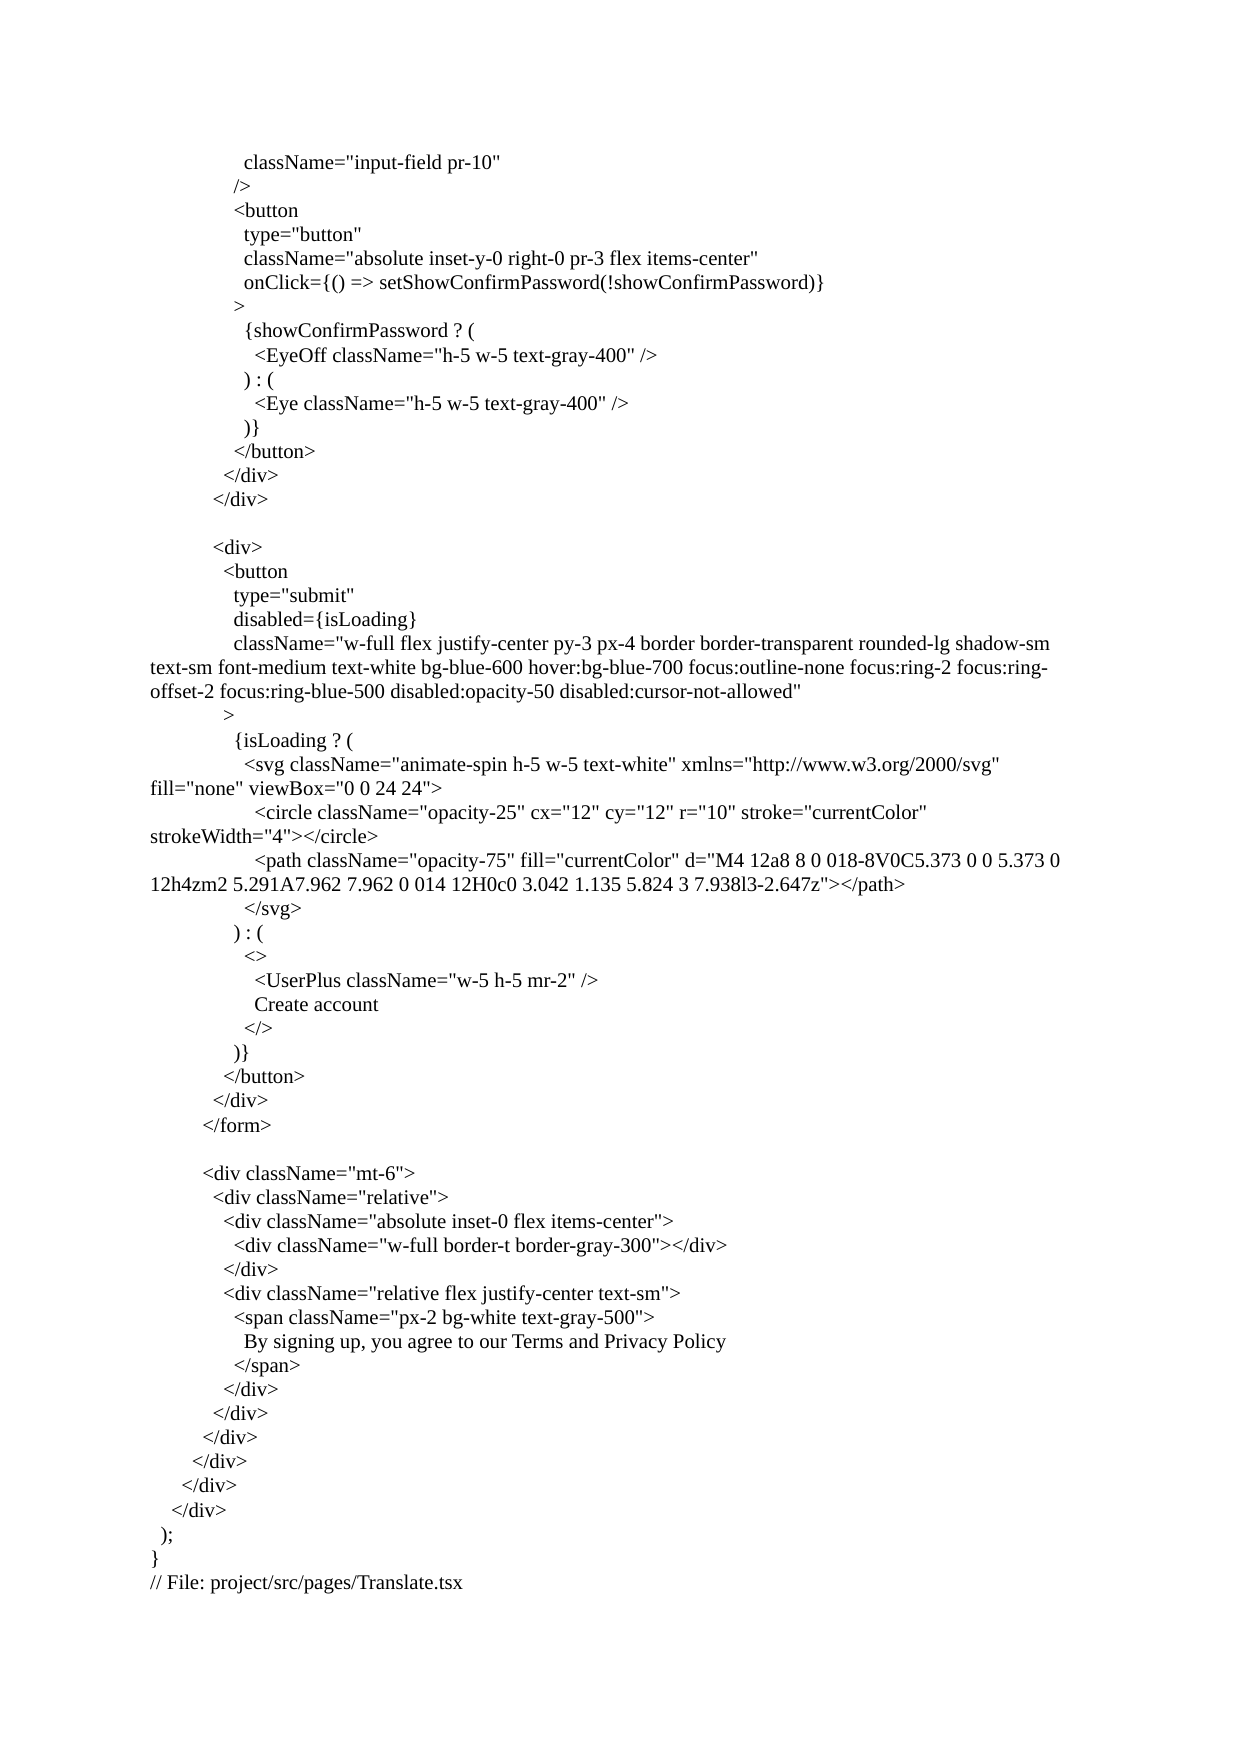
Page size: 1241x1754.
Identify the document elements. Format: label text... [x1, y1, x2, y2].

text </div> [150, 1401, 1090, 1425]
text )} [150, 1040, 1090, 1064]
text </div> [150, 1449, 1090, 1473]
text </div> [150, 1425, 1090, 1449]
text </form> [150, 1112, 1090, 1137]
text // File: project/src/pages/Translate.tsx [150, 1570, 1090, 1594]
text </div> [150, 1257, 1090, 1281]
text <button [150, 198, 1090, 222]
text </svg> [150, 896, 1090, 920]
text )} [150, 415, 1090, 439]
text > [150, 294, 1090, 318]
text type="submit" [150, 583, 1090, 607]
text ); [150, 1522, 1090, 1546]
text </div> [150, 1497, 1090, 1522]
text className="absolute inset-y-0 right-0 pr-3 flex items-center" [150, 246, 1090, 270]
text </> [150, 1016, 1090, 1040]
text ) : ( [150, 367, 1090, 391]
text </button> [150, 439, 1090, 463]
text <UserPlus className="w-5 h-5 mr-2" /> [150, 968, 1090, 992]
text {isLoading ? ( [150, 727, 1090, 752]
text className="input-field pr-10" [150, 150, 1090, 174]
text </div> [150, 463, 1090, 487]
text disabled={isLoading} [150, 607, 1090, 631]
text <> [150, 944, 1090, 968]
text </div> [150, 487, 1090, 511]
text </div> [150, 1473, 1090, 1497]
text <path className="opacity-75" fill="currentColor" d="M4 12a8 8 0 018-8V0C5.373 0 0 5.373 0 12h4zm2 5.291A7.962 7.962 0 014 12H0c0 3.042 1.135 5.824 3 7.938l3-2.647z"></path> [150, 848, 1090, 896]
text /> [150, 174, 1090, 198]
text {showConfirmPassword ? ( [150, 318, 1090, 342]
text <div className="relative"> [150, 1185, 1090, 1209]
text <div className="relative flex justify-center text-sm"> [150, 1281, 1090, 1305]
text <svg className="animate-spin h-5 w-5 text-white" xmlns="http://www.w3.org/2000/svg" fill="none" viewBox="0 0 24 24"> [150, 752, 1090, 800]
text <EyeOff className="h-5 w-5 text-gray-400" /> [150, 342, 1090, 367]
text </div> [150, 1377, 1090, 1401]
text <div className="w-full border-t border-gray-300"></div> [150, 1233, 1090, 1257]
text </button> [150, 1064, 1090, 1088]
text By signing up, you agree to our Terms and Privacy Policy [150, 1329, 1090, 1353]
text </span> [150, 1353, 1090, 1377]
text <div className="absolute inset-0 flex items-center"> [150, 1209, 1090, 1233]
text <Eye className="h-5 w-5 text-gray-400" /> [150, 391, 1090, 415]
text </div> [150, 1088, 1090, 1112]
text ) : ( [150, 920, 1090, 944]
text onClick={() => setShowConfirmPassword(!showConfirmPassword)} [150, 270, 1090, 294]
text className="w-full flex justify-center py-3 px-4 border border-transparent rounded-lg shadow-sm text-sm font-medium text-white bg-blue-600 hover:bg-blue-700 focus:outline-none focus:ring-2 focus:ring-offset-2 focus:ring-blue-500 disabled:opacity-50 disabled:cursor-not-allowed" [150, 631, 1090, 703]
text Create account [150, 992, 1090, 1016]
text > [150, 703, 1090, 727]
text <div className="mt-6"> [150, 1161, 1090, 1185]
text <button [150, 559, 1090, 583]
text <circle className="opacity-25" cx="12" cy="12" r="10" stroke="currentColor" strokeWidth="4"></circle> [150, 800, 1090, 848]
text <span className="px-2 bg-white text-gray-500"> [150, 1305, 1090, 1329]
text } [150, 1546, 1090, 1570]
text type="button" [150, 222, 1090, 246]
text <div> [150, 535, 1090, 559]
